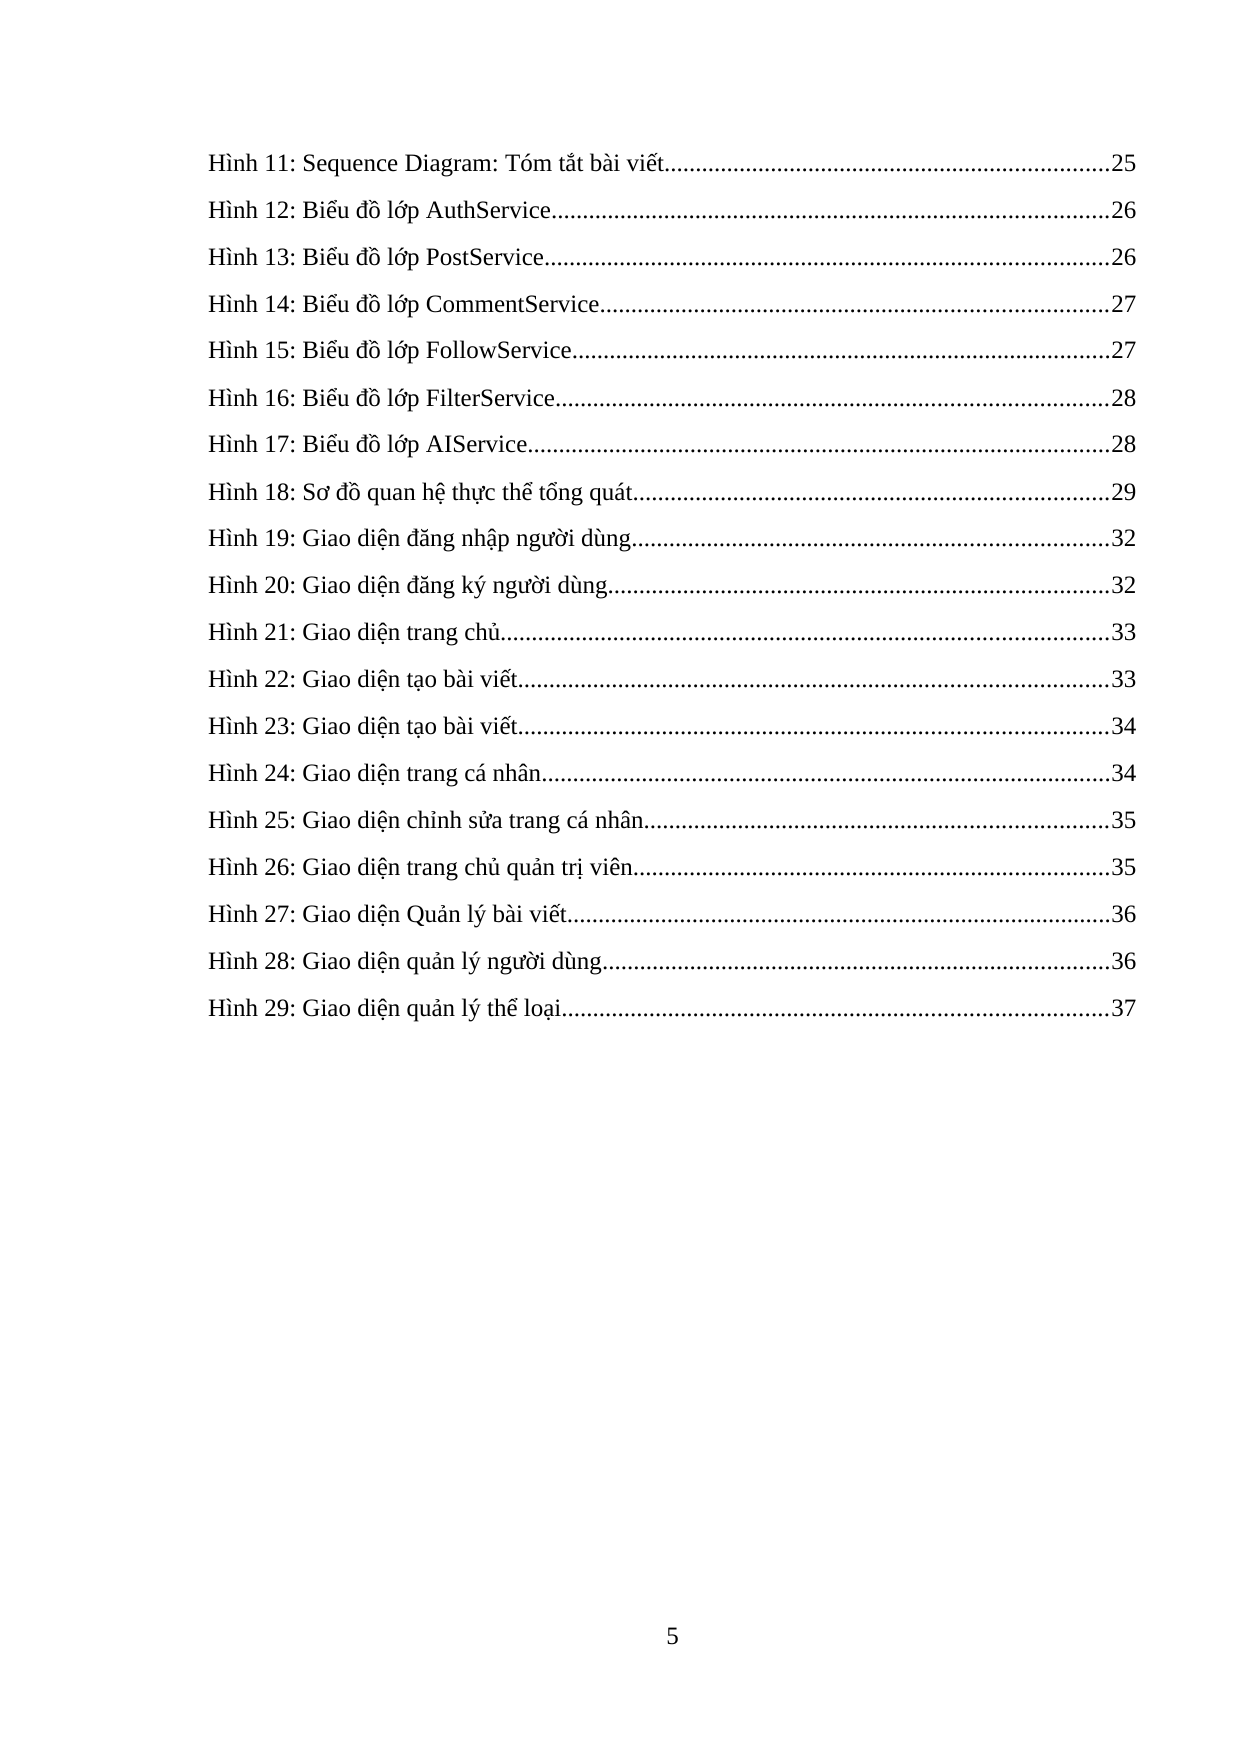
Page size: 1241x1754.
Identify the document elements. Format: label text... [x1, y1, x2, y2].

text Hình 26: Giao diện trang chủ quản trị viên 35 [133, 852, 1137, 881]
text Hình 14: Biểu đồ lớp CommentService 27 [133, 289, 1137, 317]
text Hình 22: Giao diện tạo bài viết 33 [133, 664, 1137, 693]
text Hình 11: Sequence Diagram: Tóm tắt bài viết 25 [133, 148, 1137, 176]
text Hình 25: Giao diện chỉnh sửa trang cá nhân 35 [133, 805, 1137, 834]
text Hình 16: Biểu đồ lớp FilterService 28 [133, 383, 1137, 411]
text Hình 21: Giao diện trang chủ 33 [133, 617, 1137, 646]
text Hình 24: Giao diện trang cá nhân 34 [133, 758, 1137, 787]
text Hình 12: Biểu đồ lớp AuthService 26 [133, 195, 1137, 223]
text Hình 13: Biểu đồ lớp PostService 26 [133, 242, 1137, 270]
text Hình 17: Biểu đồ lớp AIService 28 [133, 429, 1137, 458]
text Hình 28: Giao diện quản lý người dùng 36 [133, 946, 1137, 975]
text Hình 15: Biểu đồ lớp FollowService 27 [133, 336, 1137, 364]
text Hình 19: Giao diện đăng nhập người dùng 32 [133, 523, 1137, 552]
text Hình 23: Giao diện tạo bài viết 34 [133, 711, 1137, 740]
text Hình 27: Giao diện Quản lý bài viết 36 [133, 899, 1137, 928]
text Hình 29: Giao diện quản lý thể loại 37 [133, 993, 1137, 1022]
text Hình 18: Sơ đồ quan hệ thực thể tổng quát 29 [133, 477, 1137, 505]
text Hình 20: Giao diện đăng ký người dùng 32 [133, 571, 1137, 599]
